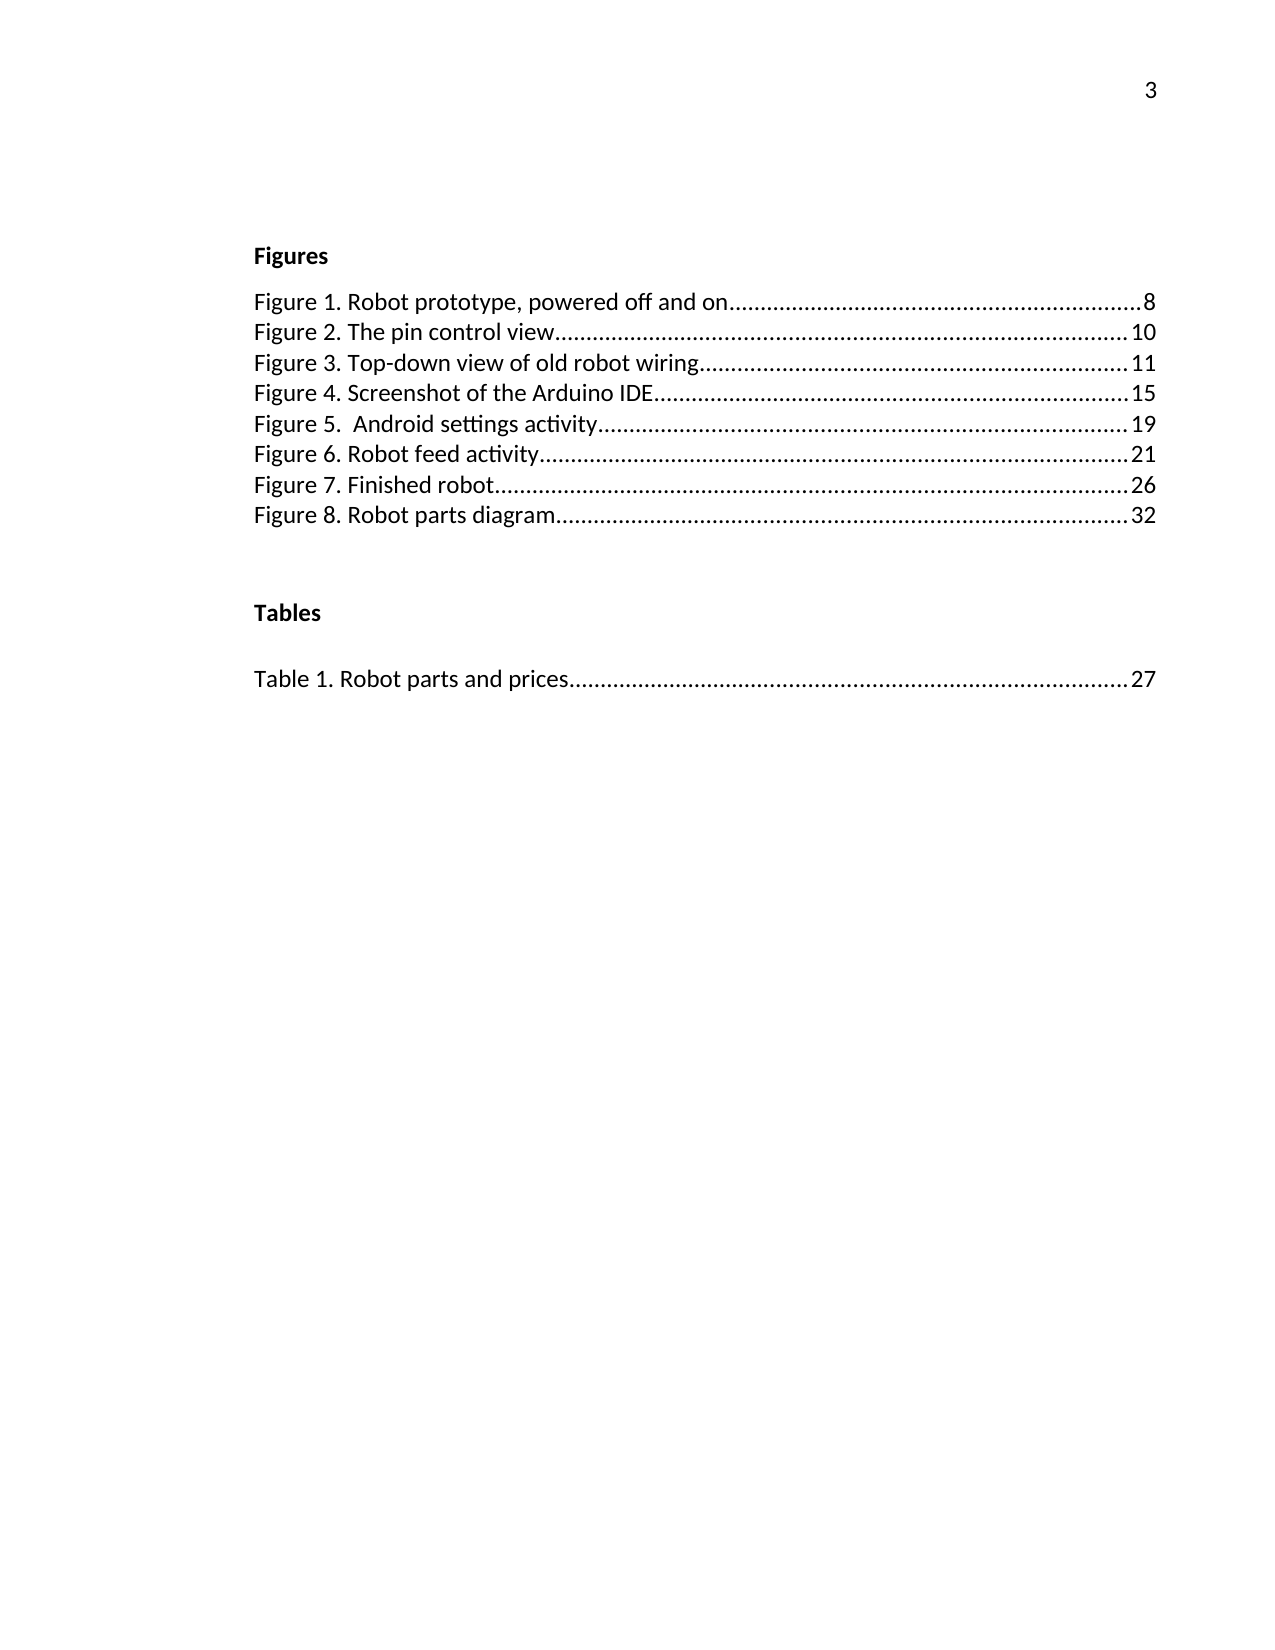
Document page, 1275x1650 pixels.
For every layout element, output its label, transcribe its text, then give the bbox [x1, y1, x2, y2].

text Figure 4. Screenshot of the Arduino IDE 15 [254, 377, 1157, 408]
text Figure 3. Top-down view of old robot wiring 11 [254, 347, 1157, 377]
text Figure 2. The pin control view 10 [254, 316, 1157, 347]
text Tables [254, 597, 1157, 627]
text Figure 8. Robot parts diagram 32 [254, 499, 1157, 530]
text Figures [254, 240, 1157, 271]
text Figure 1. Robot prototype, powered off and on 8 [254, 286, 1157, 316]
text Table 1. Robot parts and prices 27 [254, 663, 1157, 694]
text Figure 5. Android settings activity 19 [254, 408, 1157, 438]
text Figure 7. Finished robot 26 [254, 469, 1157, 499]
text Figure 6. Robot feed activity 21 [254, 438, 1157, 469]
